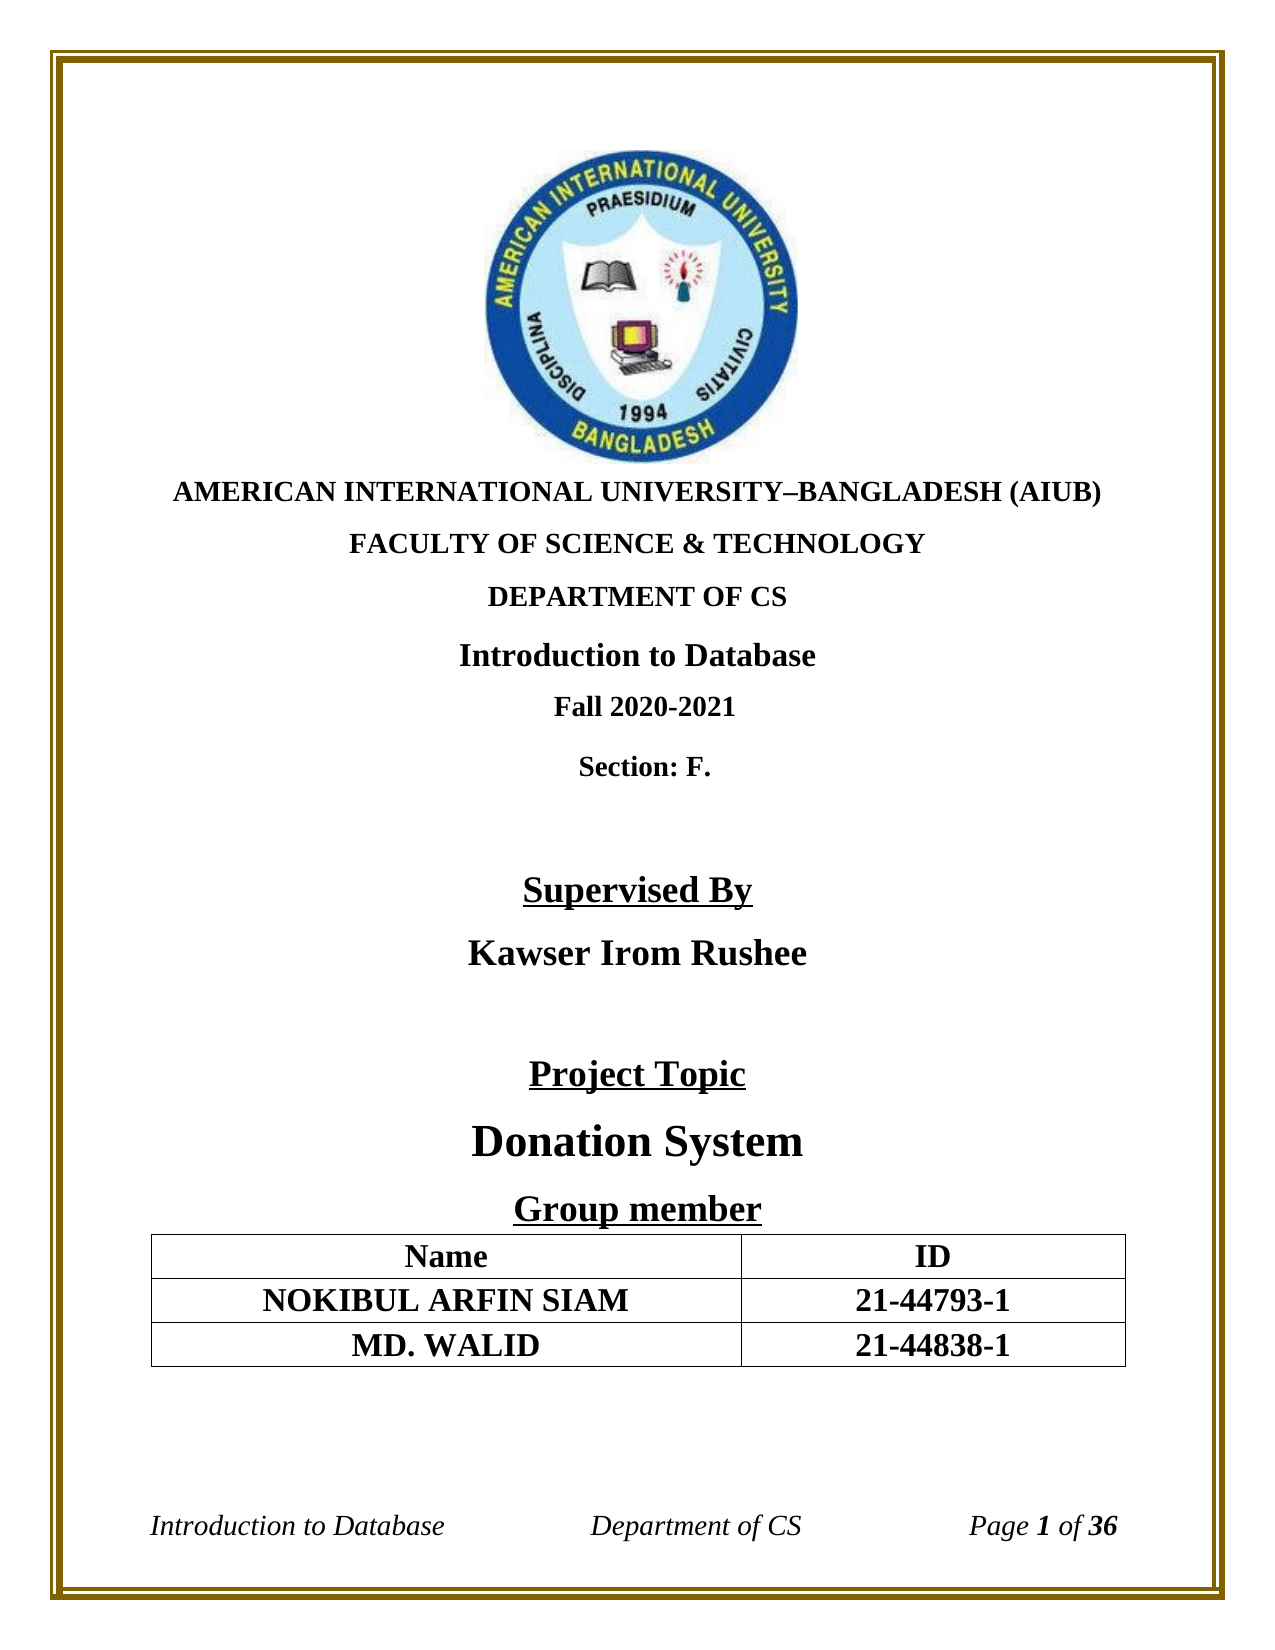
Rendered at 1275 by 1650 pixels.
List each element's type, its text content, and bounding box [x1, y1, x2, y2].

text Section: F. [496, 749, 793, 783]
table_cell 21-44793-1 [742, 1279, 1125, 1322]
text Supervised By [150, 867, 1125, 911]
text Group member [150, 1187, 1125, 1230]
text Kawser Irom Rushee [150, 930, 1125, 973]
text AMERICAN INTERNATIONAL UNIVERSITY–BANGLADESH (AIUB) [173, 474, 1125, 507]
table_cell MD. WALID [152, 1323, 741, 1366]
table_header Name [152, 1235, 741, 1278]
table_header ID [742, 1235, 1125, 1278]
table_cell NOKIBUL ARFIN SIAM [152, 1279, 741, 1322]
picture [484, 150, 798, 464]
text FACULTY OF SCIENCE & TECHNOLOGY [150, 526, 1125, 560]
text Project Topic [150, 1051, 1125, 1094]
text Donation System [150, 1114, 1124, 1167]
table_cell 21-44838-1 [742, 1323, 1125, 1366]
subtitle Introduction to Database [150, 635, 1125, 673]
text DEPARTMENT OF CS [150, 579, 1125, 612]
text Fall 2020-2021 [496, 689, 793, 722]
